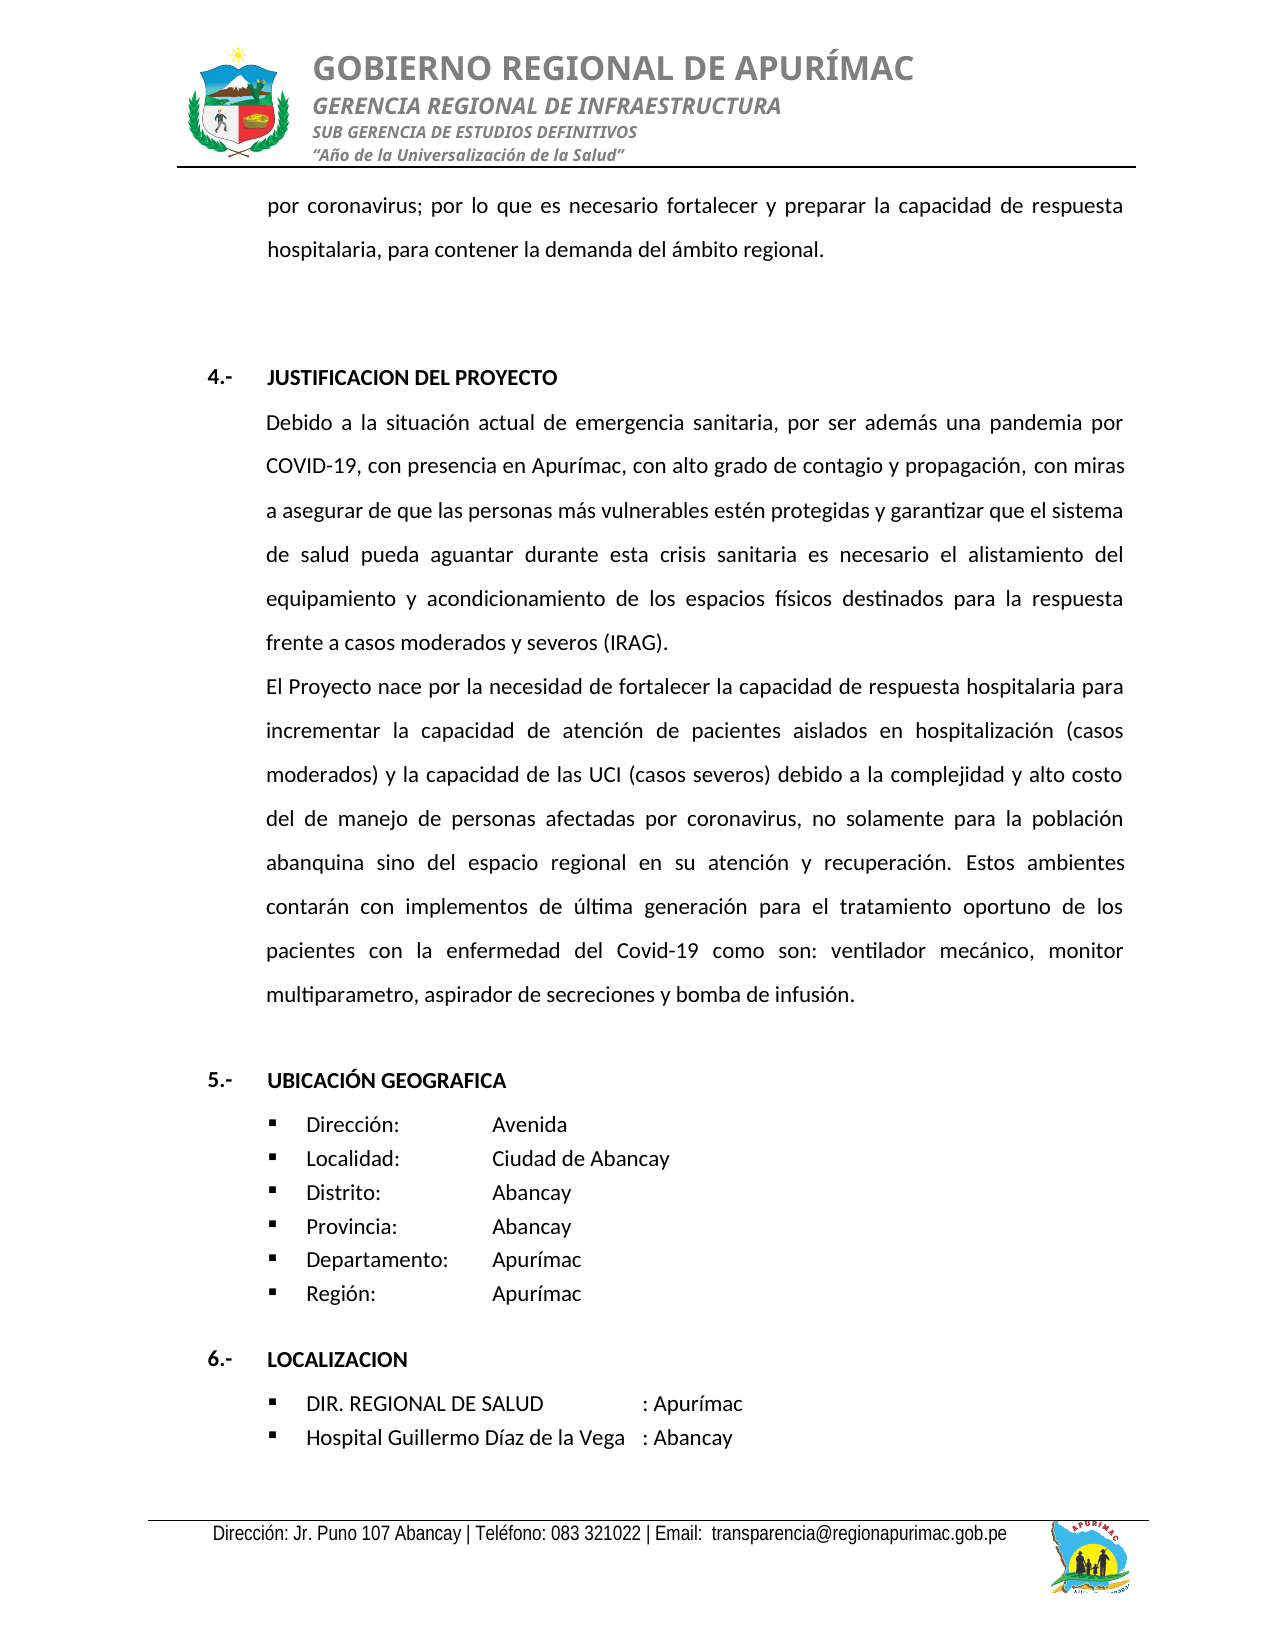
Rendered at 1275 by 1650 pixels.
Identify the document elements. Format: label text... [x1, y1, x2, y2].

picture [187, 44, 290, 162]
picture [1050, 1520, 1129, 1593]
list El Proyecto nace por la necesidad de fortalecer la capacidad de respuesta hospitalaria para incrementar la capacidad de atención de pacientes aislados en hospitalización (casos moderados) y la capacidad de las UCI (casos severos) debido a la complejidad y alto costo del de manejo de personas afectadas por coronavirus, no solamente para la población abanquina sino del espacio regional en su atención y recuperación. Estos ambientes contarán con implementos de última generación para el tratamiento oportuno de los pacientes con la enfermedad del Covid-19 como son: ventilador mecánico, monitor multiparametro, aspirador de secreciones y bomba de infusión. [266, 671, 1125, 1008]
list Región: Apurímac [267, 1278, 1125, 1307]
list Departamento: Apurímac [267, 1244, 1125, 1273]
list JUSTIFICACION DEL PROYECTO [192, 362, 1125, 392]
list Provincia: Abancay [267, 1210, 1125, 1240]
list LOCALIZACION [192, 1344, 1125, 1373]
list UBICACIÓN GEOGRAFICA [192, 1065, 1125, 1094]
list Hospital Guillermo Díaz de la Vega : Abancay [267, 1422, 1125, 1451]
list Debido a la situación actual de emergencia sanitaria, por ser además una pandemia por COVID-19, con presencia en Apurímac, con alto grado de contagio y propagación, con miras a asegurar de que las personas más vulnerables estén protegidas y garantizar que el sistema de salud pueda aguantar durante esta crisis sanitaria es necesario el alistamiento del equipamiento y acondicionamiento de los espacios físicos destinados para la respuesta frente a casos moderados y severos (IRAG). [266, 406, 1125, 656]
list Distrito: Abancay [267, 1177, 1125, 1206]
list Dirección: Avenida [267, 1109, 1125, 1138]
list DIR. REGIONAL DE SALUD : Apurímac [267, 1388, 1125, 1417]
list Localidad: Ciudad de Abancay [267, 1143, 1125, 1172]
